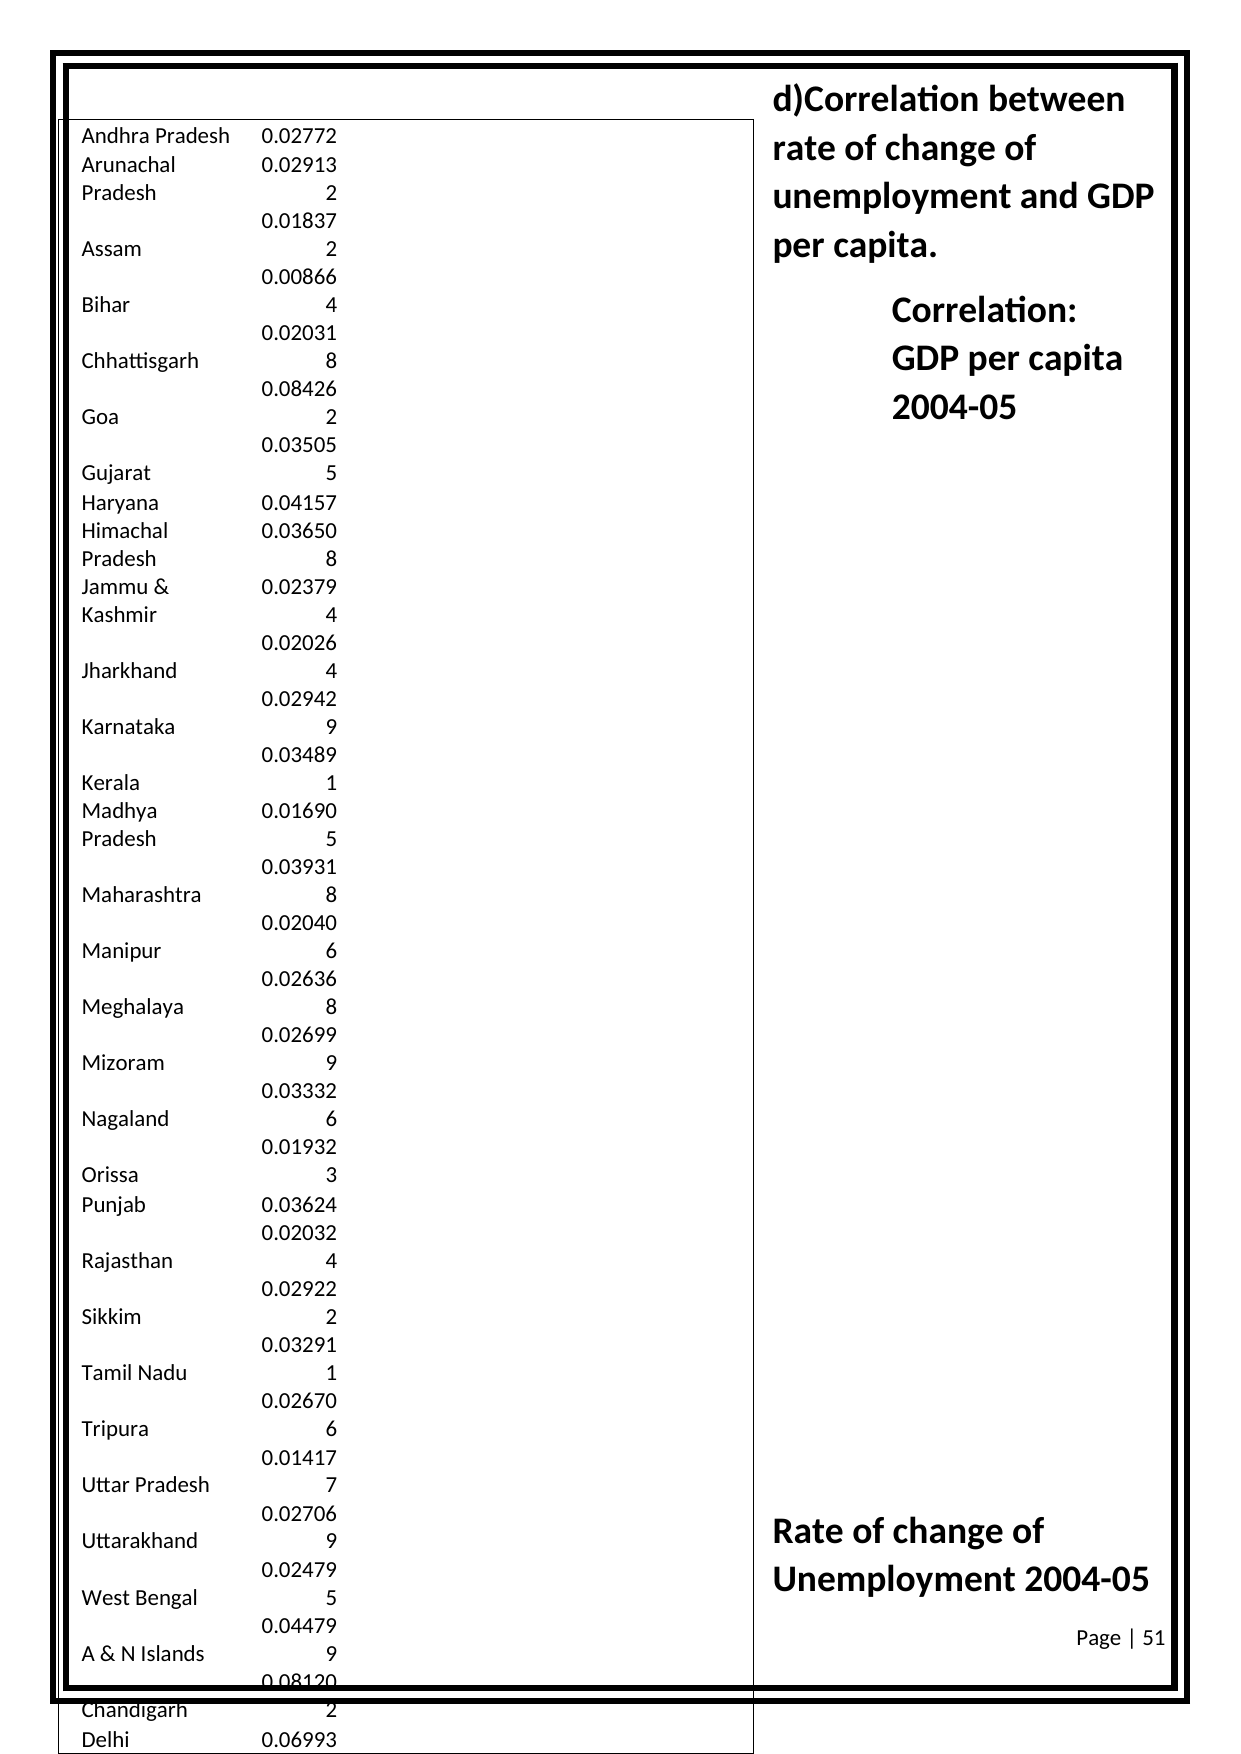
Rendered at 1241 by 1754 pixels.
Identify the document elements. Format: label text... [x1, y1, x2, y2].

list Correlation: [754, 286, 1165, 332]
table_header [59, 120, 753, 1753]
list GDP per capita 2004-05 [754, 334, 1165, 429]
text d)Correlation between rate of change of unemployment and GDP per capita. [75, 75, 1165, 266]
text Rate of change of Unemployment 2004-05 [754, 1507, 1165, 1601]
